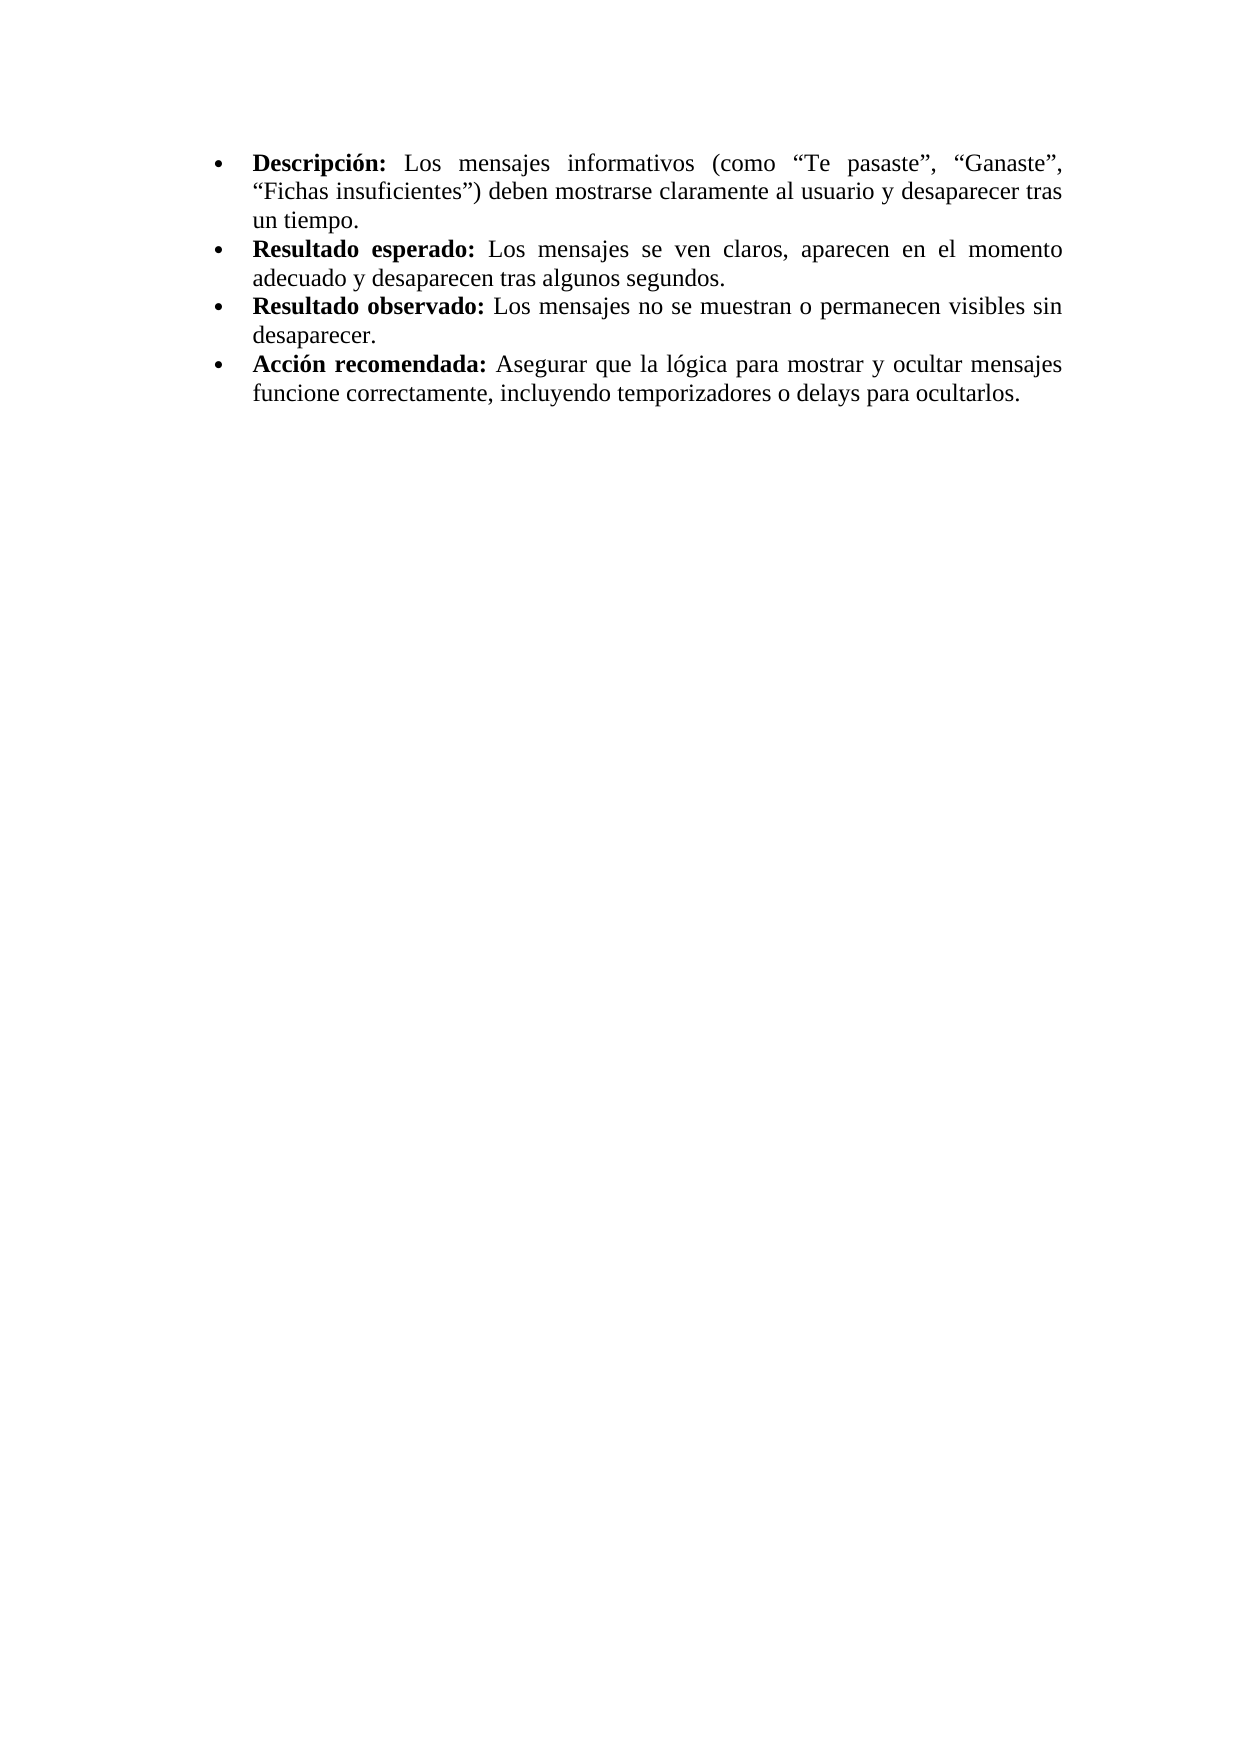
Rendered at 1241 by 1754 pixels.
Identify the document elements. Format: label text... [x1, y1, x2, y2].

list Acción recomendada: Asegurar que la lógica para mostrar y ocultar mensajes funcione correctamente, incluyendo temporizadores o delays para ocultarlos. [215, 349, 1063, 406]
list Resultado observado: Los mensajes no se muestran o permanecen visibles sin desaparecer. [215, 291, 1063, 349]
list Resultado esperado: Los mensajes se ven claros, aparecen en el momento adecuado y desaparecen tras algunos segundos. [215, 234, 1063, 291]
list Descripción: Los mensajes informativos (como “Te pasaste”, “Ganaste”, “Fichas insuficientes”) deben mostrarse claramente al usuario y desaparecer tras un tiempo. [215, 148, 1063, 234]
